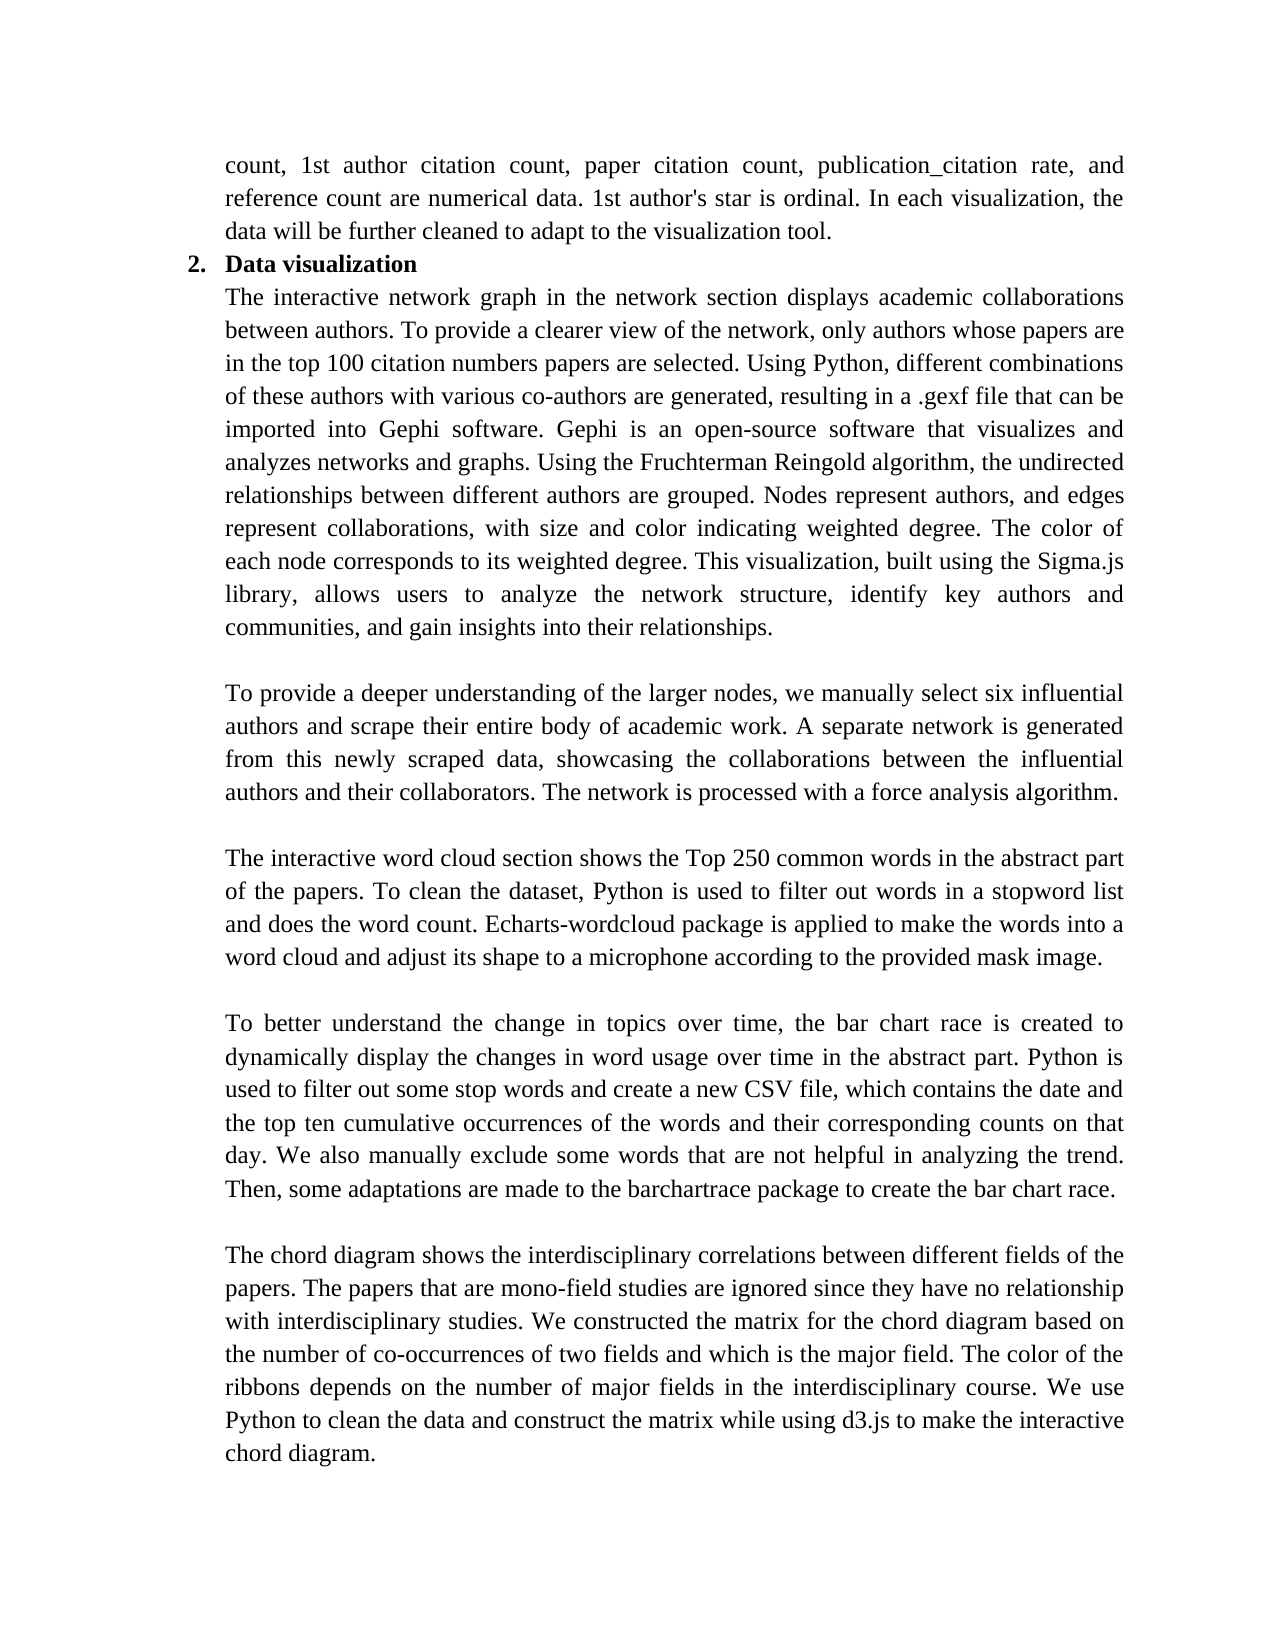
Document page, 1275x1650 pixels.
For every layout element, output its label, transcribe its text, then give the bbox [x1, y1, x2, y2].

text To provide a deeper understanding of the larger nodes, we manually select six influential authors and scrape their entire body of academic work. A separate network is generated from this newly scraped data, showcasing the collaborations between the influential authors and their collaborators. The network is processed with a force analysis algorithm. [225, 678, 1125, 806]
text The interactive word cloud section shows the Top 250 common words in the abstract part of the papers. To clean the dataset, Python is used to filter out words in a stopword list and does the word count. Echarts-wordcloud package is applied to make the words into a word cloud and adjust its shape to a microphone according to the provided mask image. [225, 843, 1125, 971]
text The chord diagram shows the interdisciplinary correlations between different fields of the papers. The papers that are mono-field studies are ignored since they have no relationship with interdisciplinary studies. We constructed the matrix for the chord diagram based on the number of co-occurrences of two fields and which is the major field. The color of the ribbons depends on the number of major fields in the interdisciplinary course. We use Python to clean the data and construct the matrix while using d3.js to make the interactive chord diagram. [225, 1240, 1125, 1467]
text To better understand the change in topics over time, the bar chart race is created to dynamically display the changes in word usage over time in the abstract part. Python is used to filter out some stop words and create a new CSV file, which contains the date and the top ten cumulative occurrences of the words and their corresponding counts on that day. We also manually exclude some words that are not helpful in analyzing the trend. Then, some adaptations are made to the barchartrace package to create the bar chart race. [225, 1008, 1125, 1202]
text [225, 150, 1125, 245]
list Data visualization [187, 249, 1125, 278]
text The interactive network graph in the network section displays academic collaborations between authors. To provide a clearer view of the network, only authors whose papers are in the top 100 citation numbers papers are selected. Using Python, different combinations of these authors with various co-authors are generated, resulting in a .gexf file that can be imported into Gephi software. Gephi is an open-source software that visualizes and analyzes networks and graphs. Using the Fruchterman Reingold algorithm, the undirected relationships between different authors are grouped. Nodes represent authors, and edges represent collaborations, with size and color indicating weighted degree. The color of each node corresponds to its weighted degree. This visualization, built using the Sigma.js library, allows users to analyze the network structure, identify key authors and communities, and gain insights into their relationships. [225, 282, 1125, 641]
